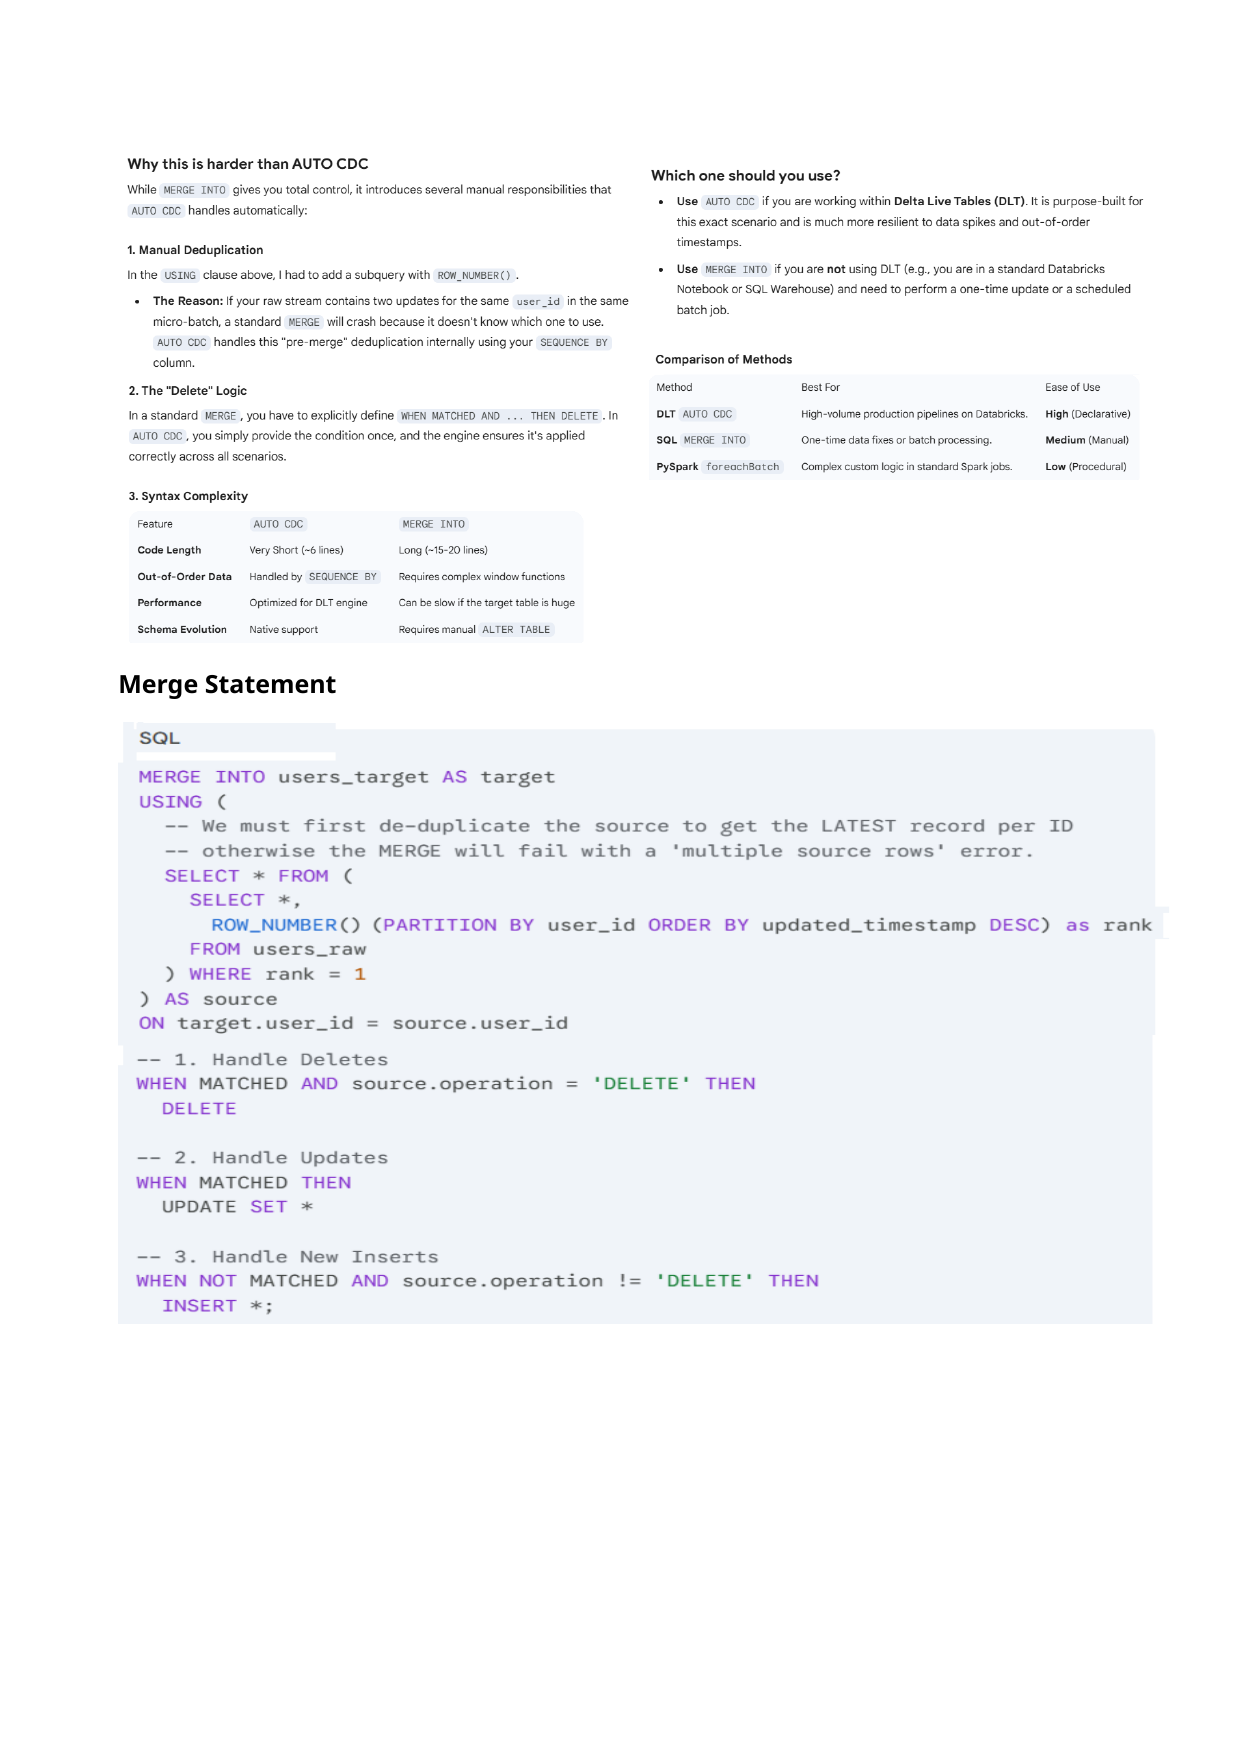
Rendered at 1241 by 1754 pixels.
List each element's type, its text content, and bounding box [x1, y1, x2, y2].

text Merge Statement [118, 667, 1167, 701]
picture [118, 150, 1166, 645]
picture [118, 722, 1170, 1324]
